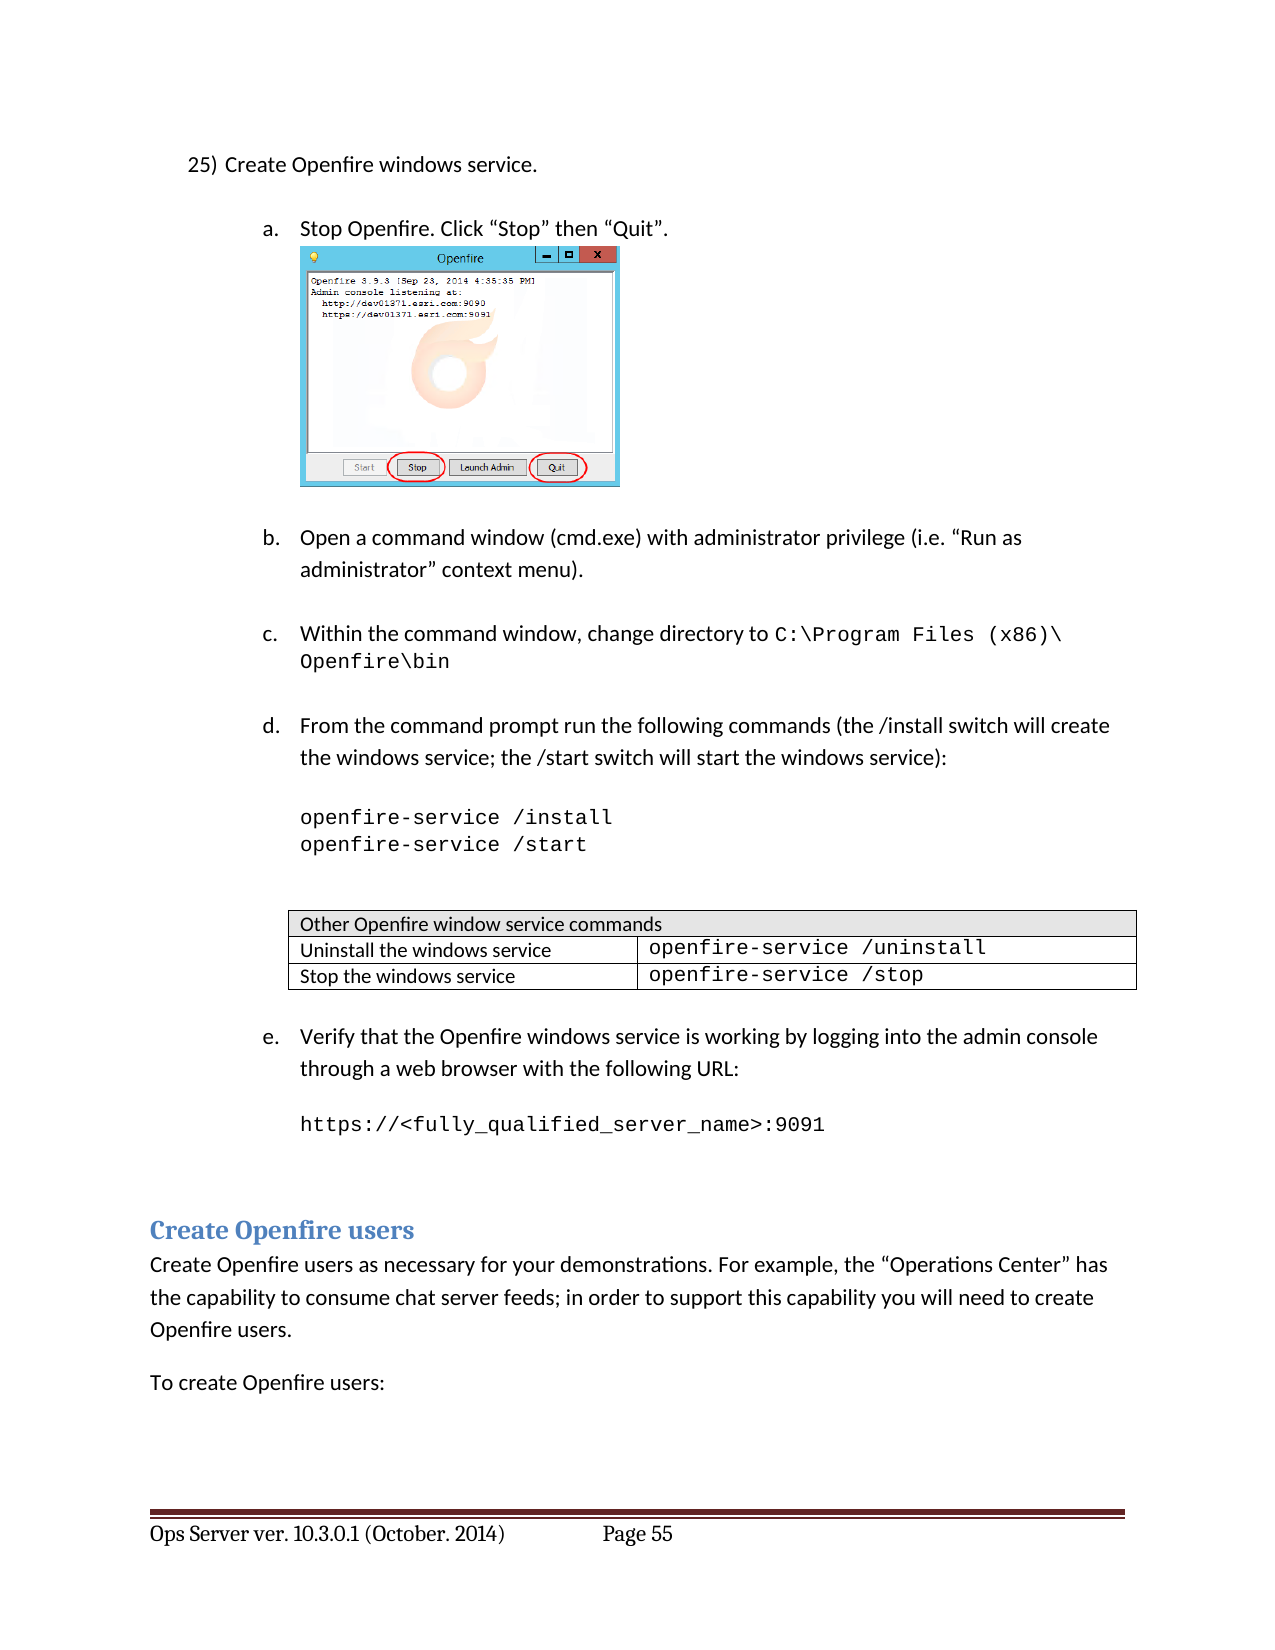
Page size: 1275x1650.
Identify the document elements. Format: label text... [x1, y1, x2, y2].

text To create Openfire users: [150, 1368, 1125, 1396]
list openfire-service /install [300, 807, 1125, 831]
list Verify that the Openfire windows service is working by logging into the admin console through a web browser with the following URL: [262, 1022, 1125, 1082]
list Stop Openfire. Click “Stop” then “Quit”. [262, 214, 1125, 242]
list From the command prompt run the following commands (the /install switch will create the windows service; the /start switch will start the windows service): [262, 711, 1125, 771]
table_cell openfire-service /uninstall [638, 937, 1136, 963]
table_cell Uninstall the windows service [289, 937, 637, 963]
list Create Openfire windows service. [187, 150, 1125, 178]
picture [300, 246, 620, 487]
text Create Openfire users as necessary for your demonstrations. For example, the “Operations Center” has the capability to consume chat server feeds; in order to support this capability you will need to create Openfire users. [150, 1251, 1125, 1343]
subtitle Create Openfire users [150, 1215, 1125, 1246]
list https://<fully_qualified_server_name>:9091 [300, 1114, 1125, 1137]
list Within the command window, change directory to C:\Program Files (x86)\Openfire\bin [262, 619, 1125, 675]
list Open a command window (cmd.exe) with administrator privilege (i.e. “Run as administrator” context menu). [262, 523, 1125, 583]
list openfire-service /start [300, 834, 1125, 858]
table_cell Stop the windows service [289, 964, 637, 989]
table_header Other Openfire window service commands [289, 911, 1136, 936]
table_cell openfire-service /stop [638, 964, 1136, 989]
